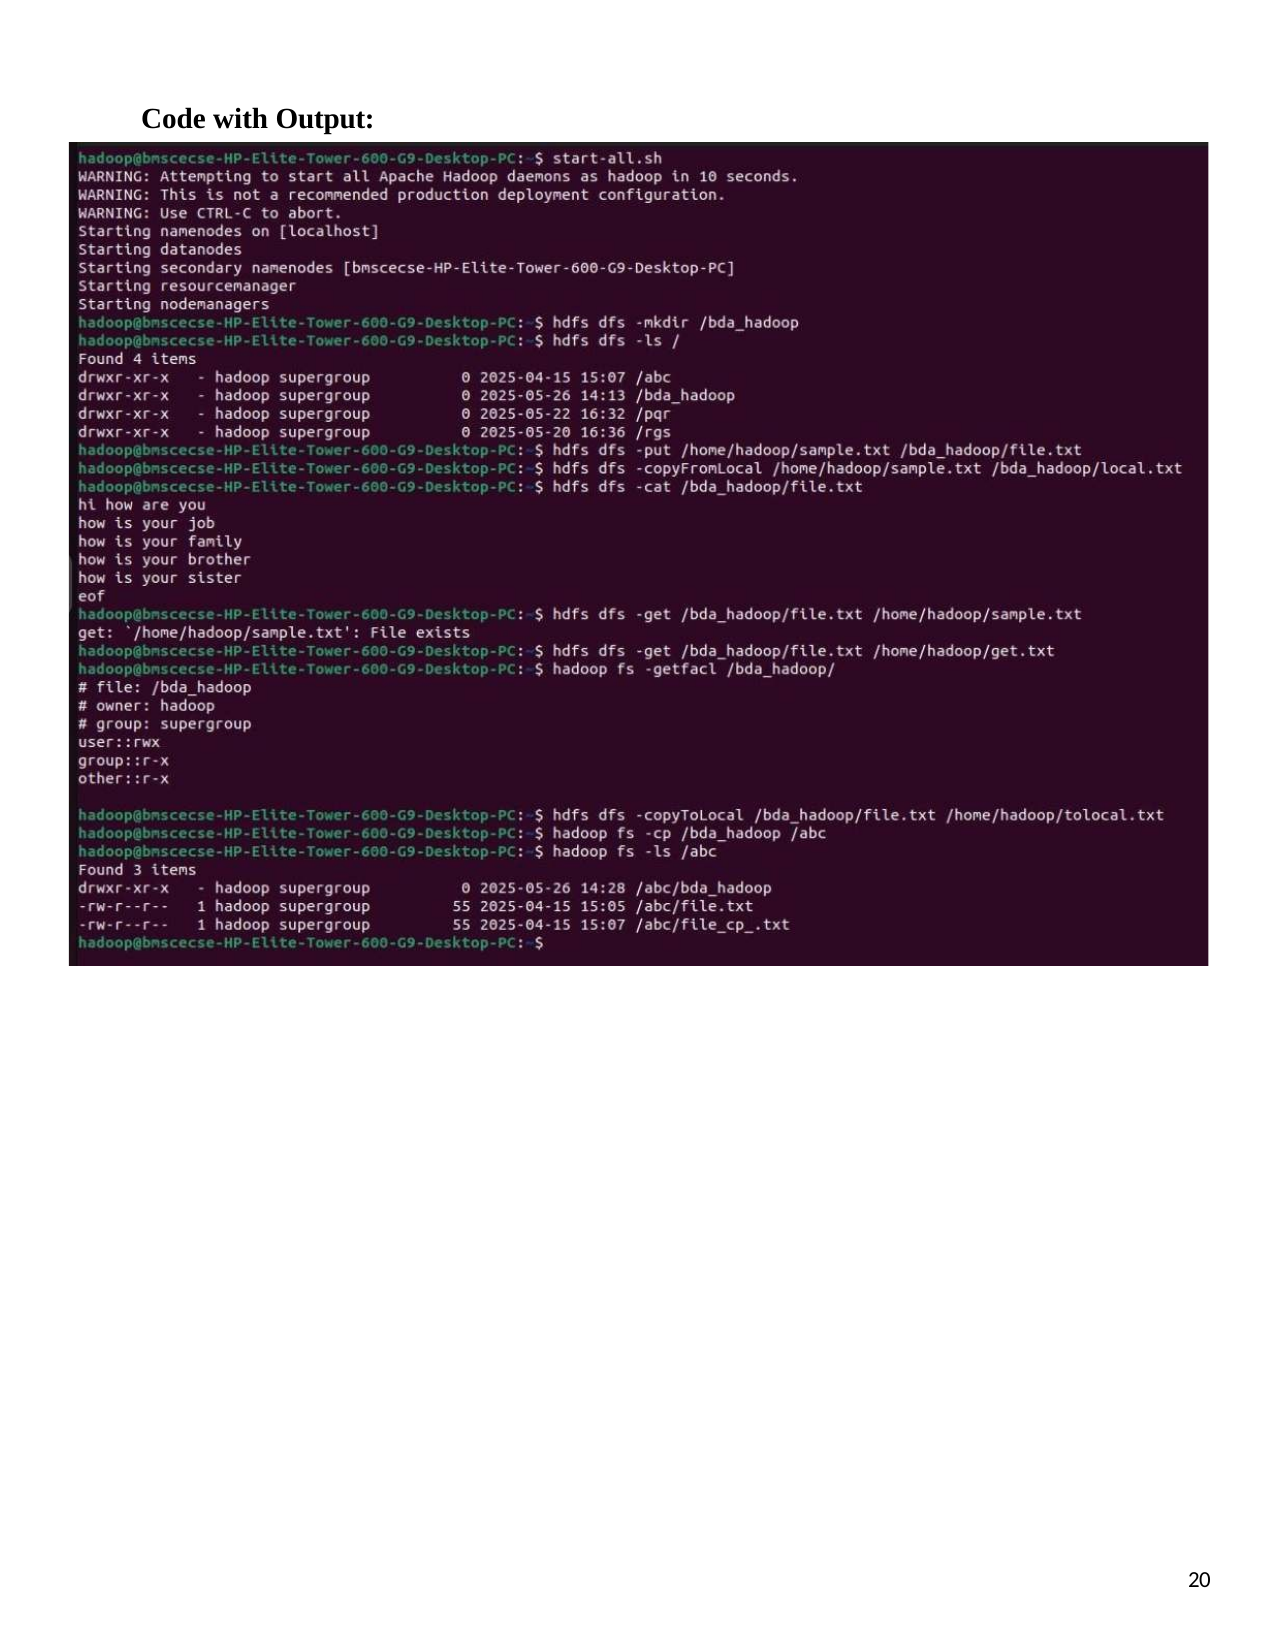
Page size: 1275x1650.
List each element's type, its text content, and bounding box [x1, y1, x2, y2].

picture [68, 142, 1209, 966]
text Code with Output: [141, 102, 1237, 135]
